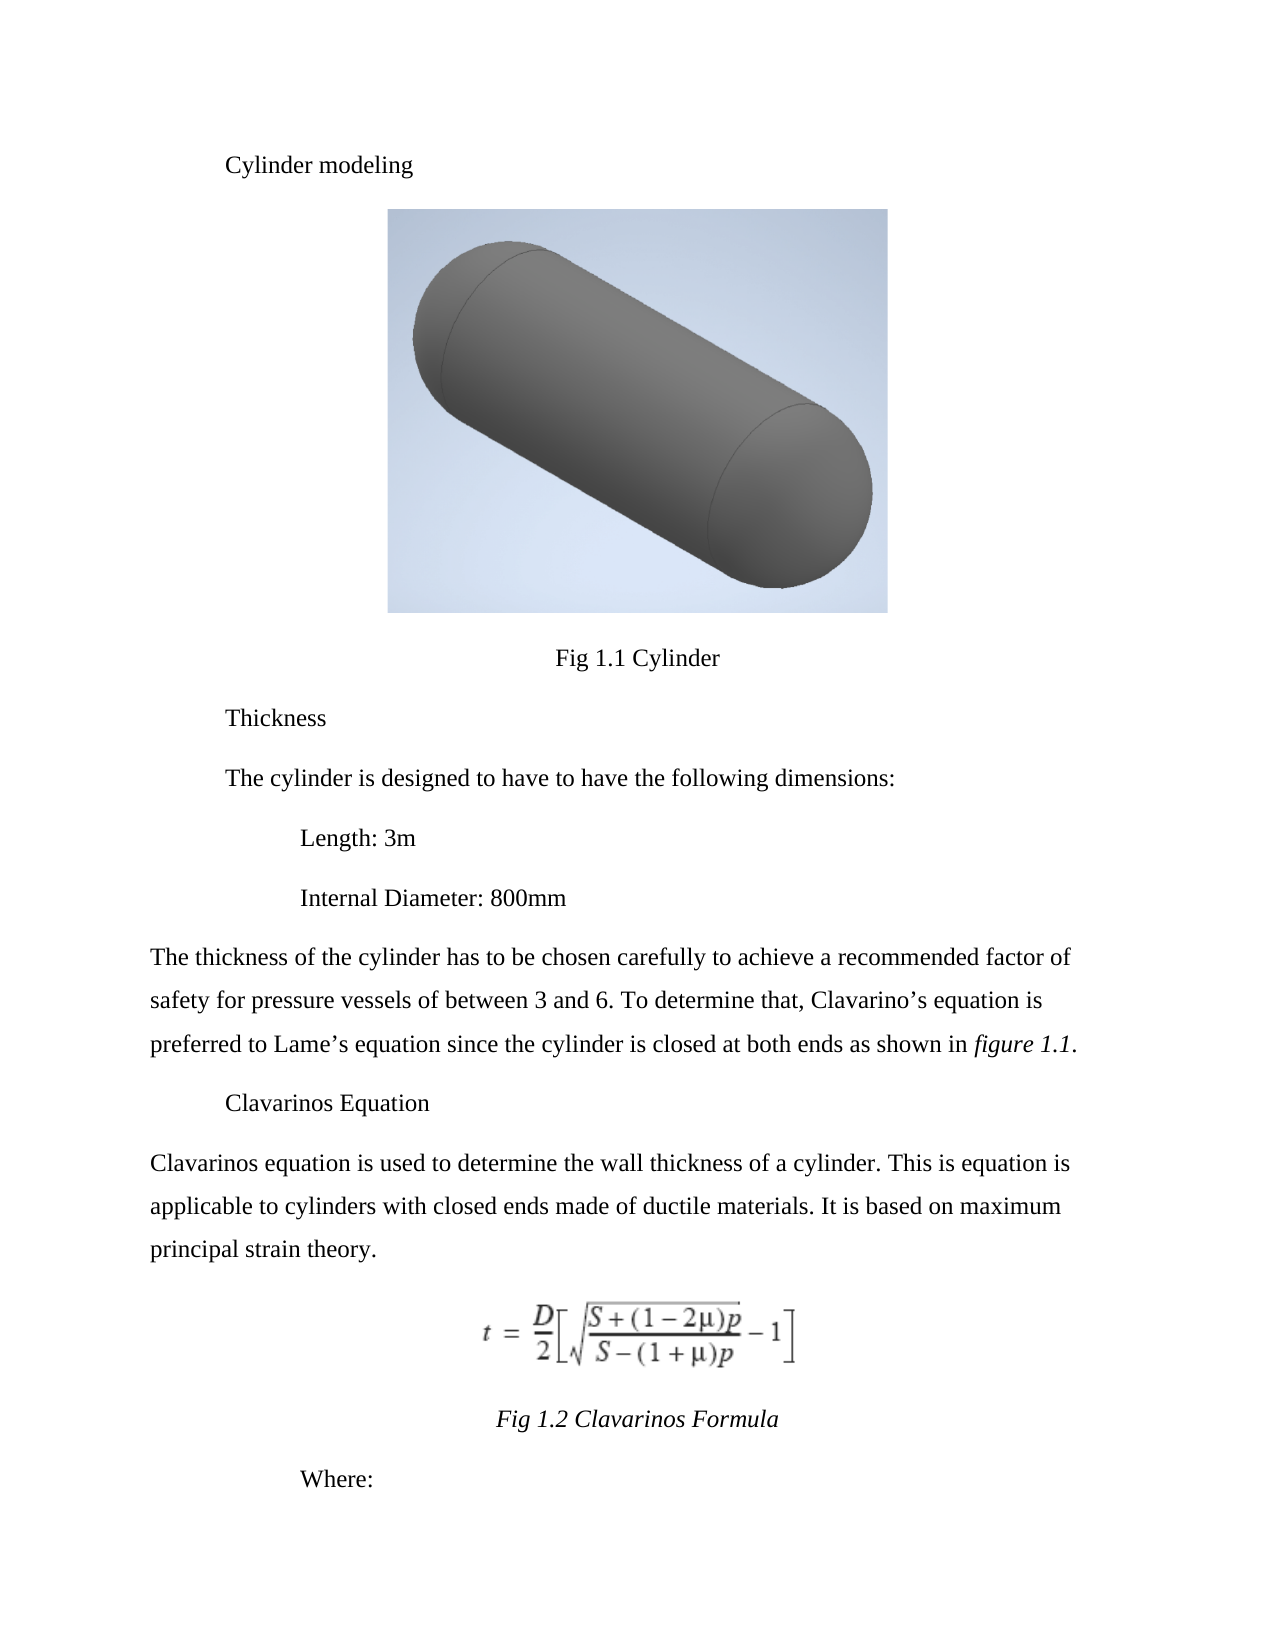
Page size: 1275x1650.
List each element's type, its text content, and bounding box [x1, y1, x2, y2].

text Clavarinos equation is used to determine the wall thickness of a cylinder. This is equation is applicable to cylinders with closed ends made of ductile materials. It is based on maximum principal strain theory. [150, 1148, 1125, 1263]
picture [387, 209, 888, 613]
text Where: [150, 1464, 1125, 1493]
text The thickness of the cylinder has to be chosen carefully to achieve a recommended factor of safety for pressure vessels of between 3 and 6. To determine that, Clavarino’s equation is preferred to Lame’s equation since the cylinder is closed at both ends as shown in figure 1.1. [150, 942, 1125, 1057]
text Clavarinos Equation [150, 1088, 1125, 1117]
text Fig 1.1 Cylinder [150, 643, 1125, 672]
text The cylinder is designed to have to have the following dimensions: [150, 763, 1125, 792]
text Thickness [150, 703, 1125, 732]
text Fig 1.2 Clavarinos Formula [150, 1404, 1125, 1433]
text Internal Diameter: 800mm [150, 883, 1125, 911]
text Length: 3m [150, 823, 1125, 852]
picture [477, 1294, 798, 1374]
text Cylinder modeling [150, 150, 1125, 179]
